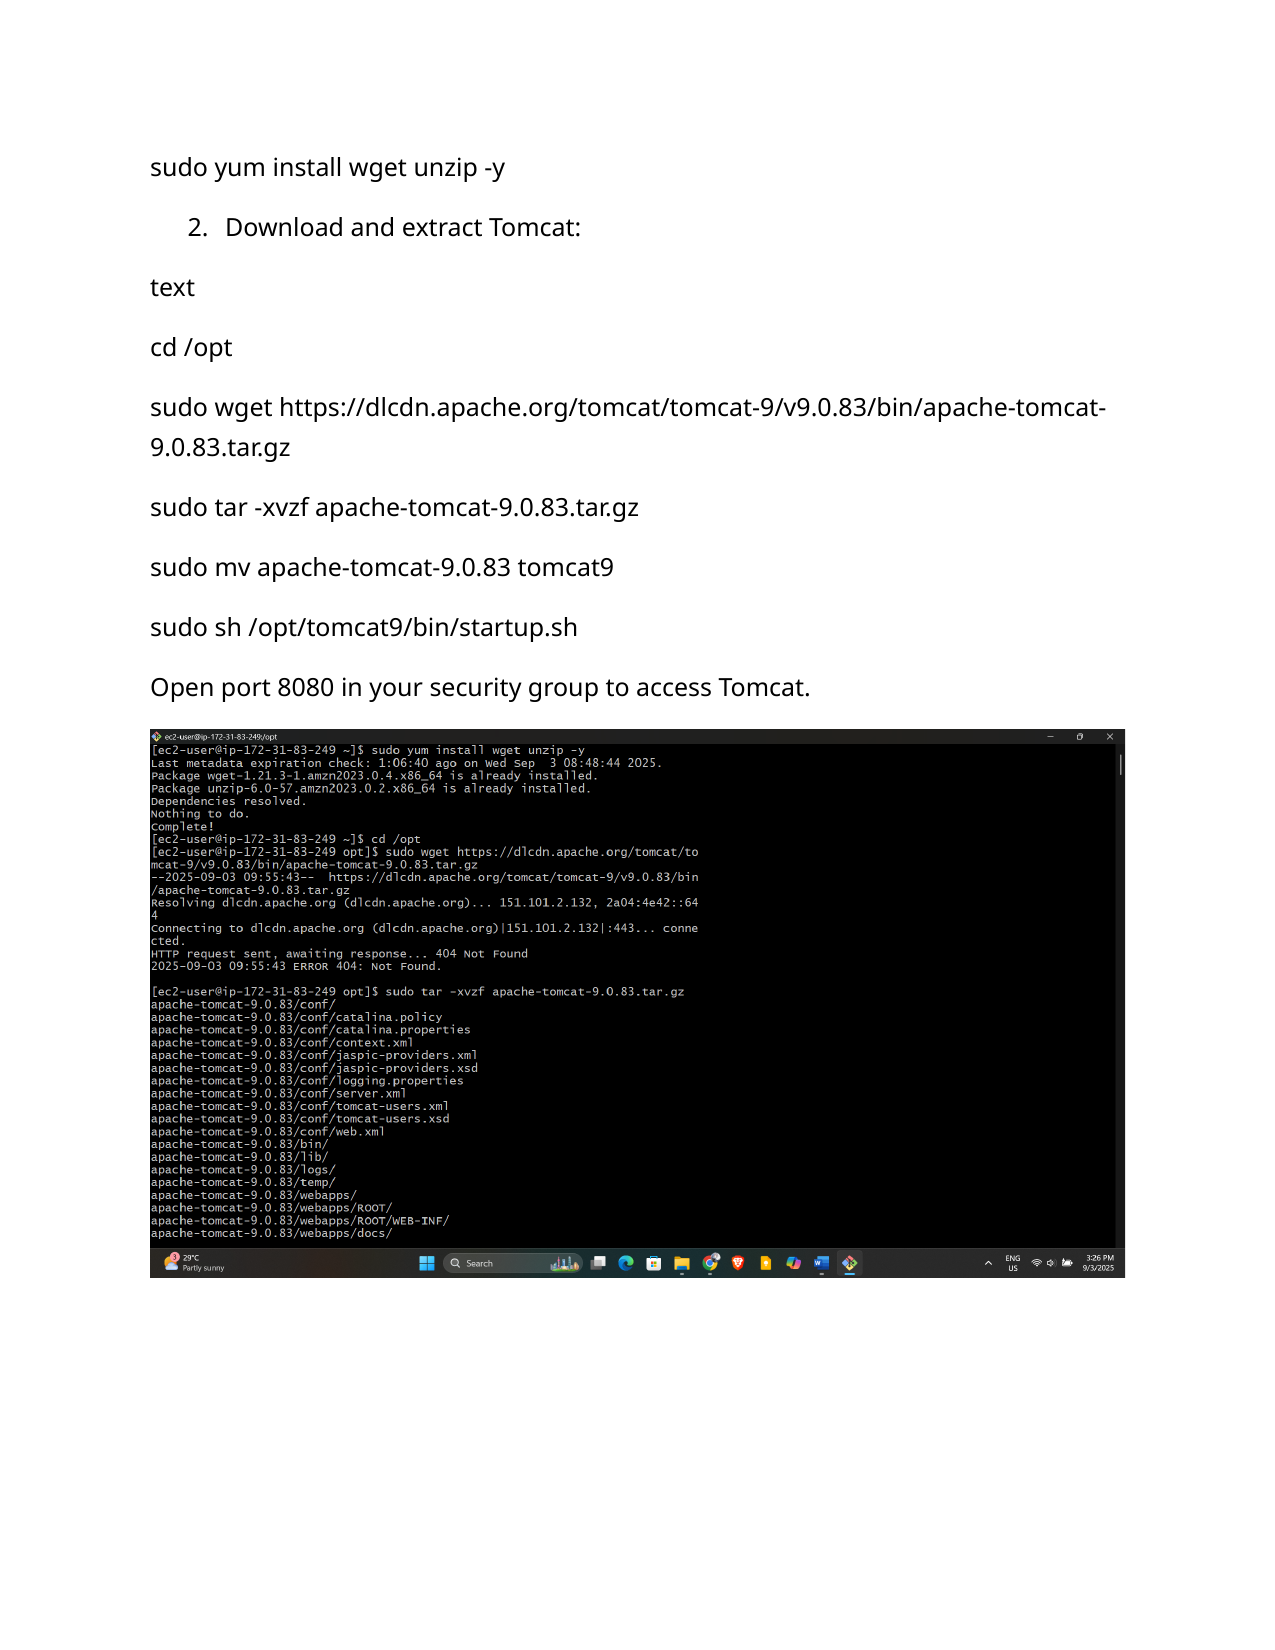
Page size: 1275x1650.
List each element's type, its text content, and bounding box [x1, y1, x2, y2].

text text [150, 270, 1125, 304]
text sudo wget https://dlcdn.apache.org/tomcat/tomcat-9/v9.0.83/bin/apache-tomcat-9.0.83.tar.gz [150, 390, 1125, 463]
list Download and extract Tomcat: [187, 210, 1125, 244]
text cd /opt [150, 330, 1125, 364]
text sudo yum install wget unzip -y [150, 150, 1125, 184]
picture [150, 729, 1125, 1278]
text sudo tar -xvzf apache-tomcat-9.0.83.tar.gz [150, 489, 1125, 523]
text Open port 8080 in your security group to access Tomcat. [150, 669, 1125, 703]
text sudo mv apache-tomcat-9.0.83 tomcat9 [150, 549, 1125, 583]
text sudo sh /opt/tomcat9/bin/startup.sh [150, 609, 1125, 643]
